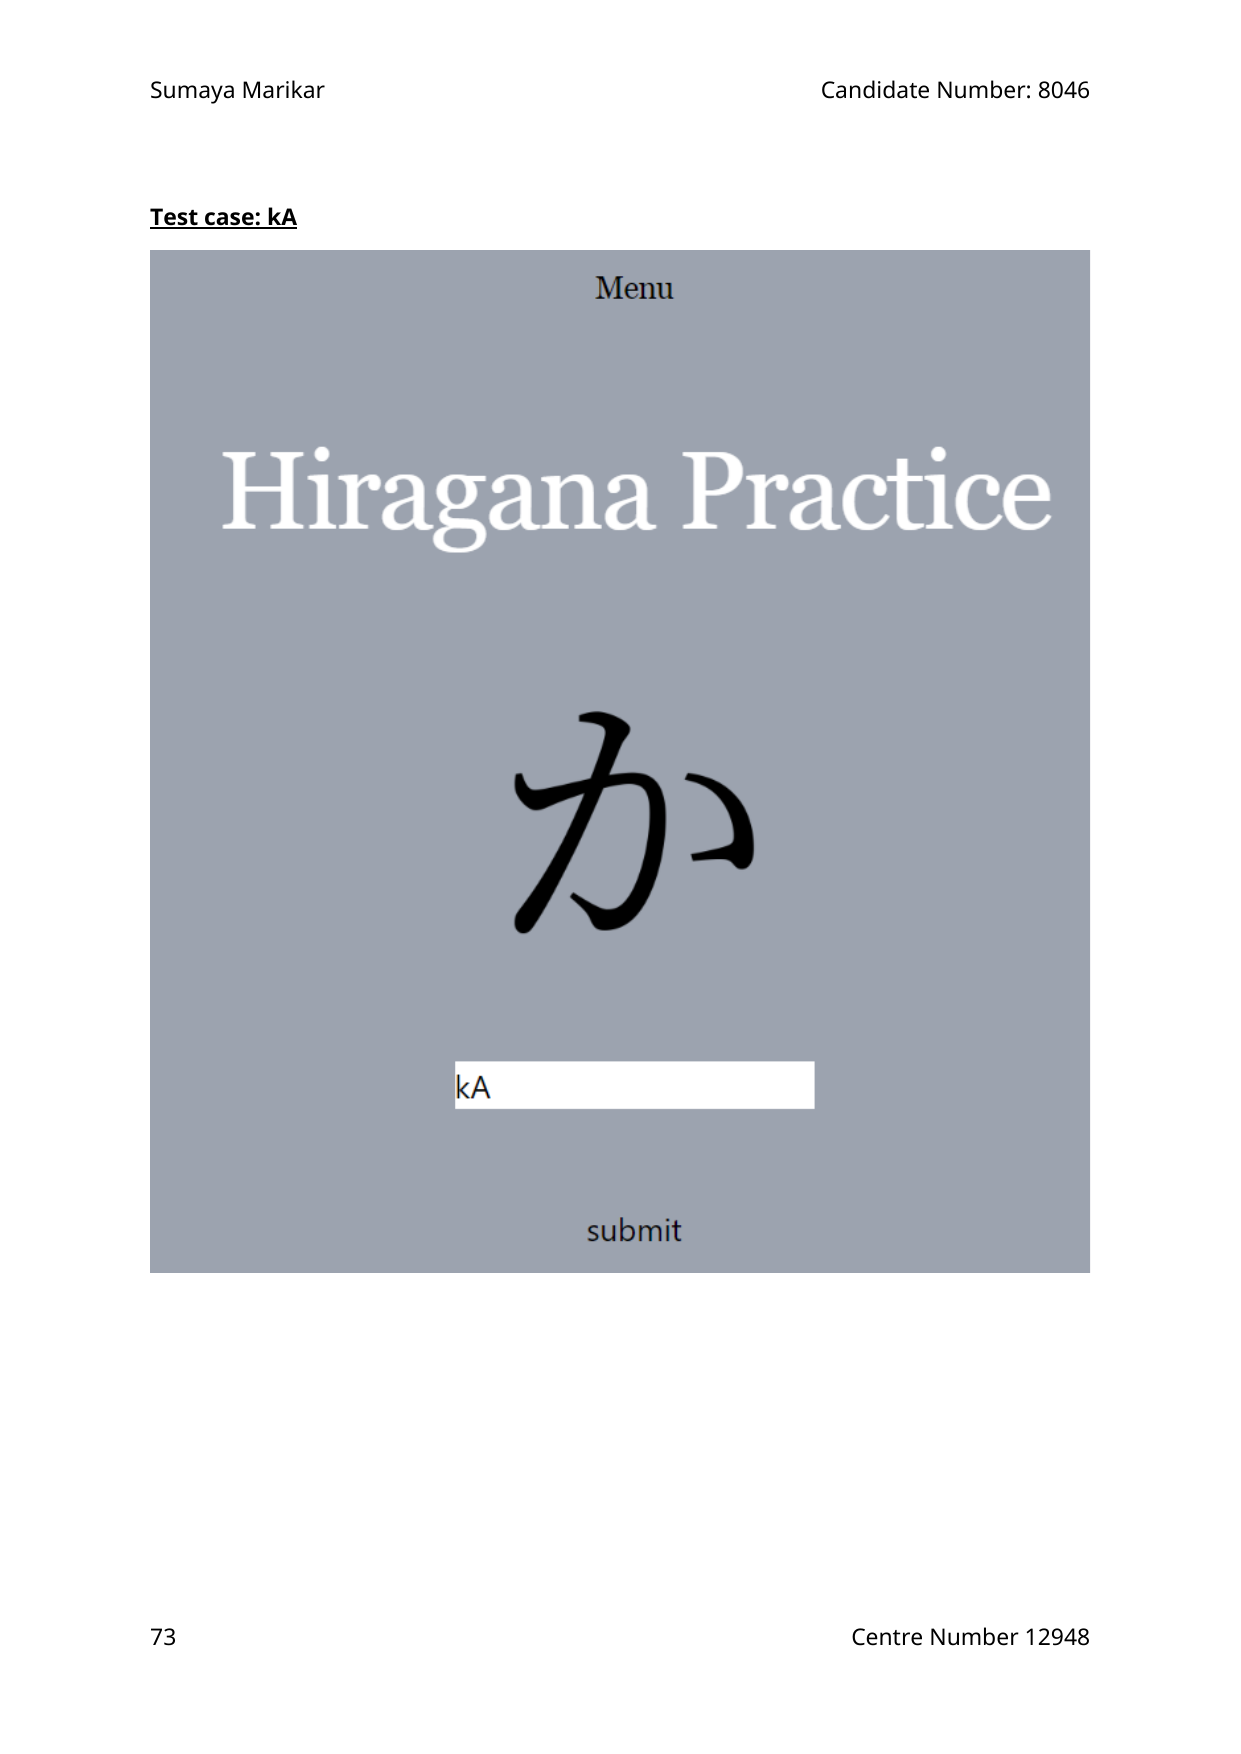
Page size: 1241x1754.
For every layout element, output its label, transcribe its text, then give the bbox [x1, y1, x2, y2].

picture [150, 250, 1091, 1273]
text Test case: kA [150, 200, 1090, 232]
